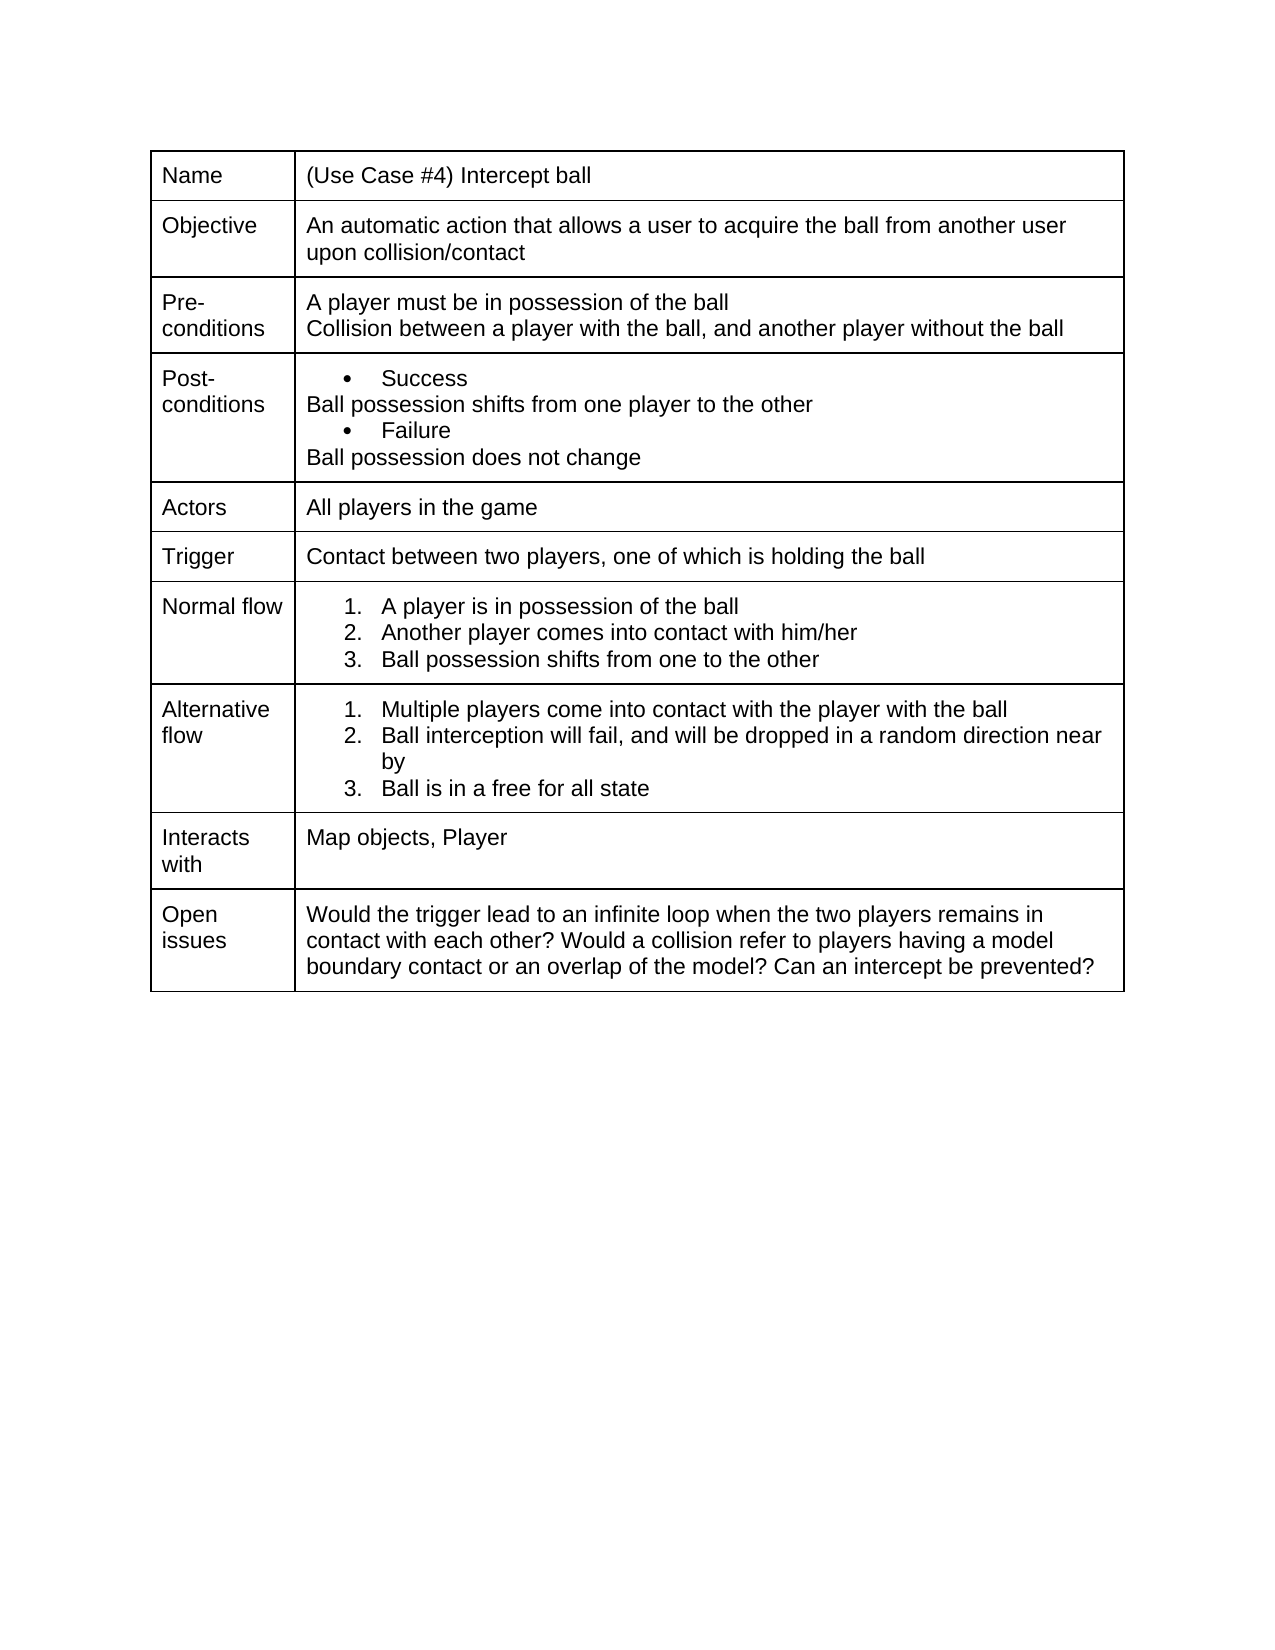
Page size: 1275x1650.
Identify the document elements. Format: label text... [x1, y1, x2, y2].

table_cell Would the trigger lead to an infinite loop when the two players remains in contact with each other? Would a collision refer to players having a model boundary contact or an overlap of the model? Can an intercept be prevented? [296, 890, 1123, 991]
table_cell Open issues [152, 890, 294, 991]
table_cell Alternative flow [152, 685, 294, 812]
table_cell Multiple players come into contact with the player with the ball Ball interception will fail, and will be dropped in a random direction near by Ball is in a free for all state [296, 685, 1123, 812]
table_cell Normal flow [152, 582, 294, 683]
table_cell Post-conditions [152, 354, 294, 481]
table_header (Use Case #4) Intercept ball [296, 152, 1123, 200]
table_cell Success Ball possession shifts from one player to the other Failure Ball possession does not change [296, 354, 1123, 481]
table_cell Trigger [152, 532, 294, 581]
table_cell Pre-conditions [152, 278, 294, 352]
table_header Name [152, 152, 294, 200]
table_cell Objective [152, 201, 294, 276]
table_cell Contact between two players, one of which is holding the ball [296, 532, 1123, 581]
table_cell A player must be in possession of the ball Collision between a player with the ball, and another player without the ball [296, 278, 1123, 352]
table_cell Actors [152, 483, 294, 531]
table_cell Map objects, Player [296, 813, 1123, 888]
table_cell All players in the game [296, 483, 1123, 531]
table_cell A player is in possession of the ball Another player comes into contact with him/her Ball possession shifts from one to the other [296, 582, 1123, 683]
table_cell Interacts with [152, 813, 294, 888]
table_cell An automatic action that allows a user to acquire the ball from another user upon collision/contact [296, 201, 1123, 276]
